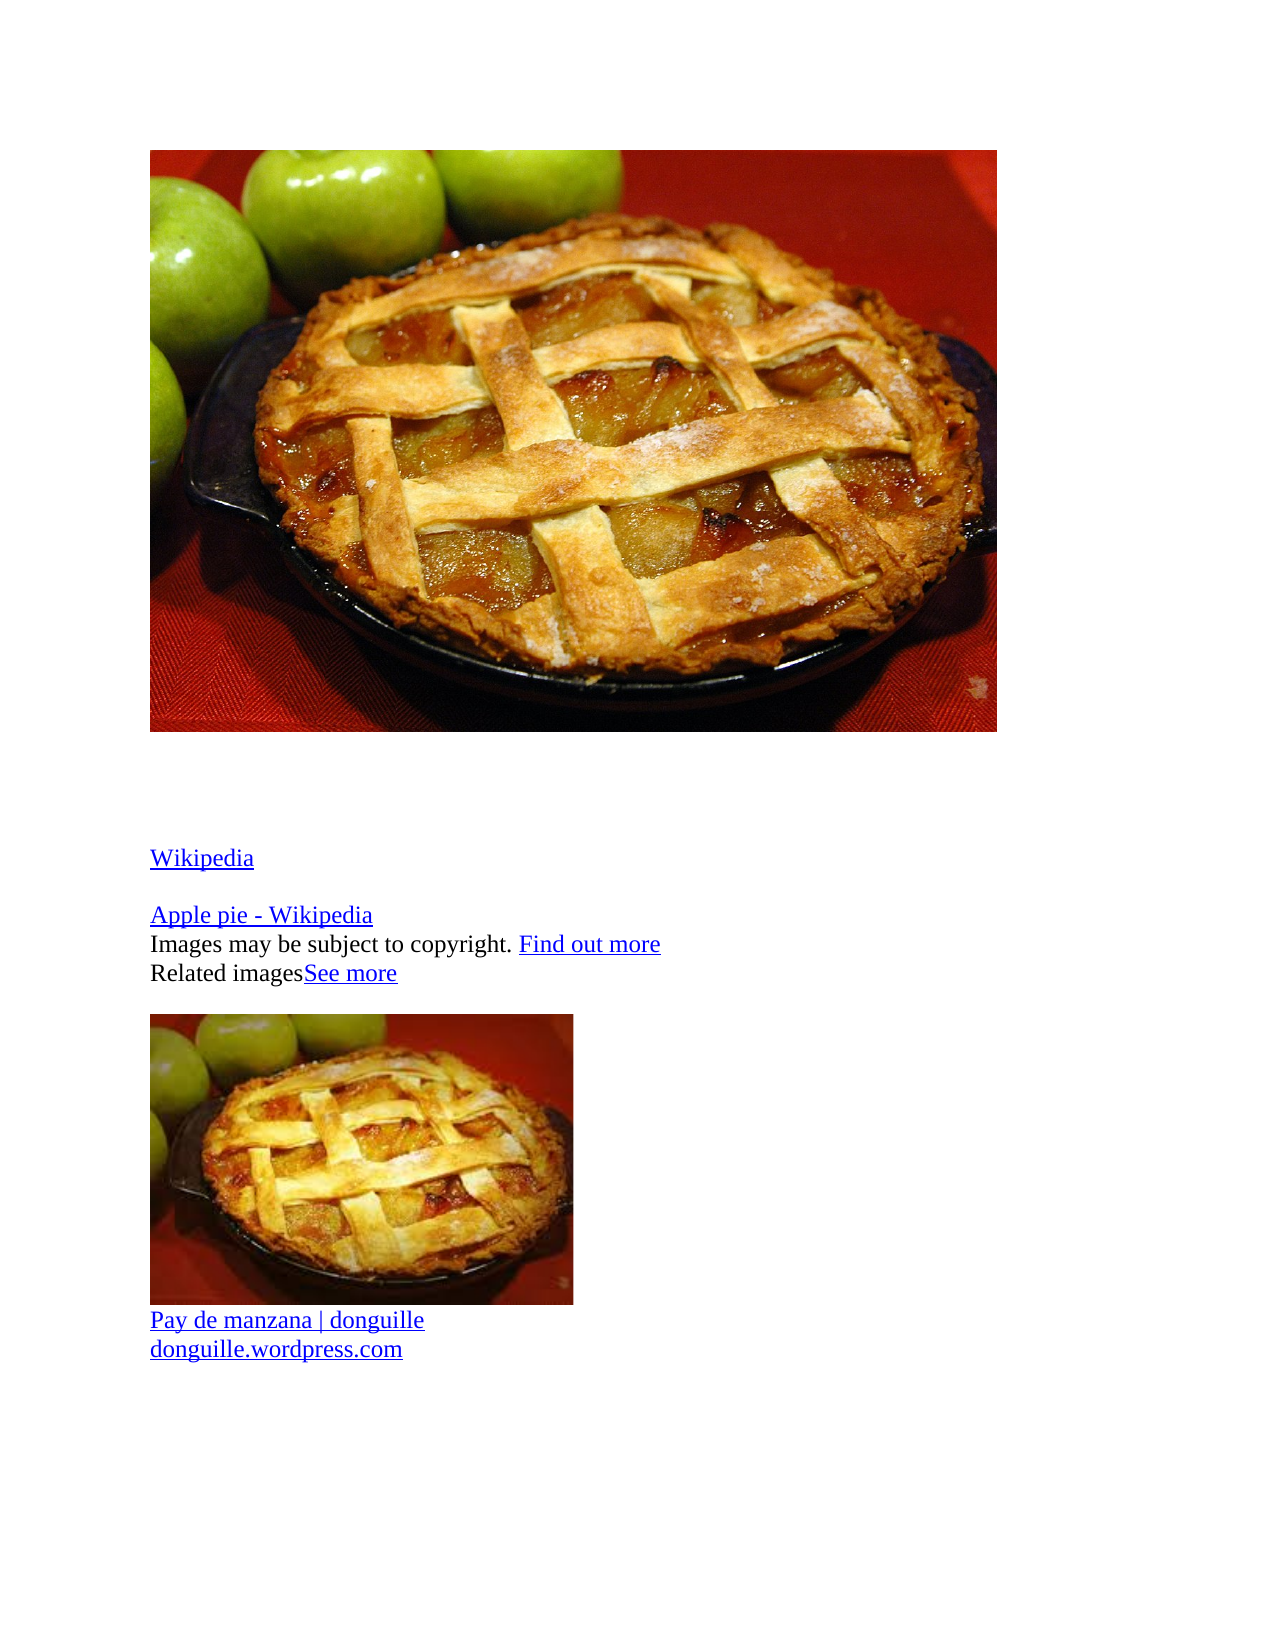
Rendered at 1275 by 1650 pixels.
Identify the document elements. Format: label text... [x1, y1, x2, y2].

text Images may be subject to copyright. Find out more [150, 929, 1125, 958]
text Pay de manzana | donguille [150, 1305, 1125, 1334]
picture [150, 1014, 574, 1305]
picture [150, 150, 997, 732]
text Wikipedia [150, 843, 1125, 872]
text Apple pie - Wikipedia [150, 900, 1125, 929]
text Related imagesSee more [150, 958, 1125, 986]
text donguille.wordpress.com [150, 1334, 1125, 1362]
